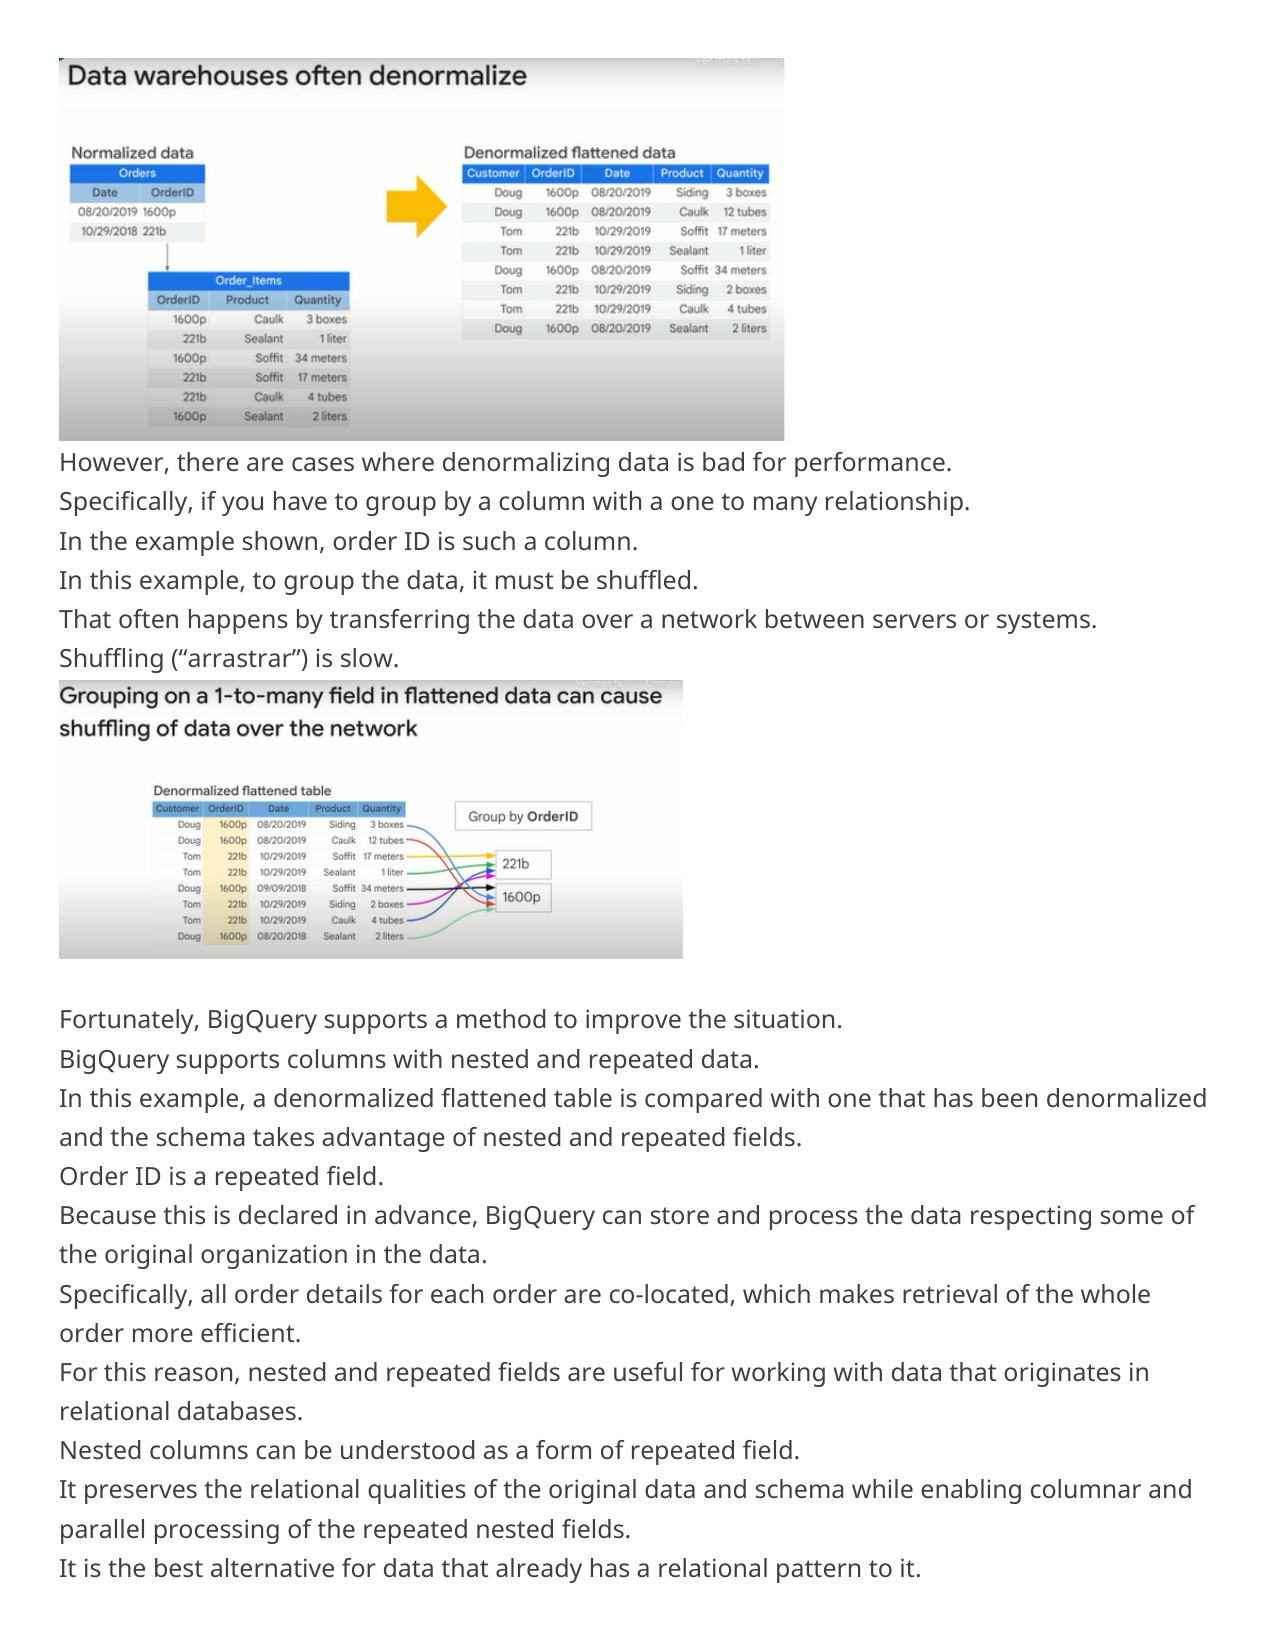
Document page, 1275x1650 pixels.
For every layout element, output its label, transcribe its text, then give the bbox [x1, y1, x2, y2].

text In this example, to group the data, it must be shuffled. [59, 562, 1216, 596]
text That often happens by transferring the data over a network between servers or systems. [59, 602, 1216, 636]
text It is the best alternative for data that already has a relational pattern to it. [59, 1550, 1216, 1584]
text Because this is declared in advance, BigQuery can store and process the data respecting some of the original organization in the data. [59, 1198, 1216, 1271]
text However, there are cases where denormalizing data is bad for performance. [59, 445, 1216, 479]
picture [58, 680, 683, 959]
picture [58, 58, 785, 441]
text Specifically, all order details for each order are co-located, which makes retrieval of the whole order more efficient. [59, 1276, 1216, 1349]
text BigQuery supports columns with nested and repeated data. [59, 1041, 1216, 1075]
text Order ID is a repeated field. [59, 1159, 1216, 1193]
text For this reason, nested and repeated fields are useful for working with data that originates in relational databases. [59, 1354, 1216, 1428]
text Specifically, if you have to group by a column with a one to many relationship. [59, 484, 1216, 518]
text Shuffling (“arrastrar”) is slow. [59, 641, 1216, 675]
text Nested columns can be understood as a form of repeated field. [59, 1433, 1216, 1467]
text It preserves the relational qualities of the original data and schema while enabling columnar and parallel processing of the repeated nested fields. [59, 1472, 1216, 1545]
text In the example shown, order ID is such a column. [59, 523, 1216, 557]
text In this example, a denormalized flattened table is compared with one that has been denormalized and the schema takes advantage of nested and repeated fields. [59, 1080, 1216, 1154]
text Fortunately, BigQuery supports a method to improve the situation. [59, 1002, 1216, 1036]
